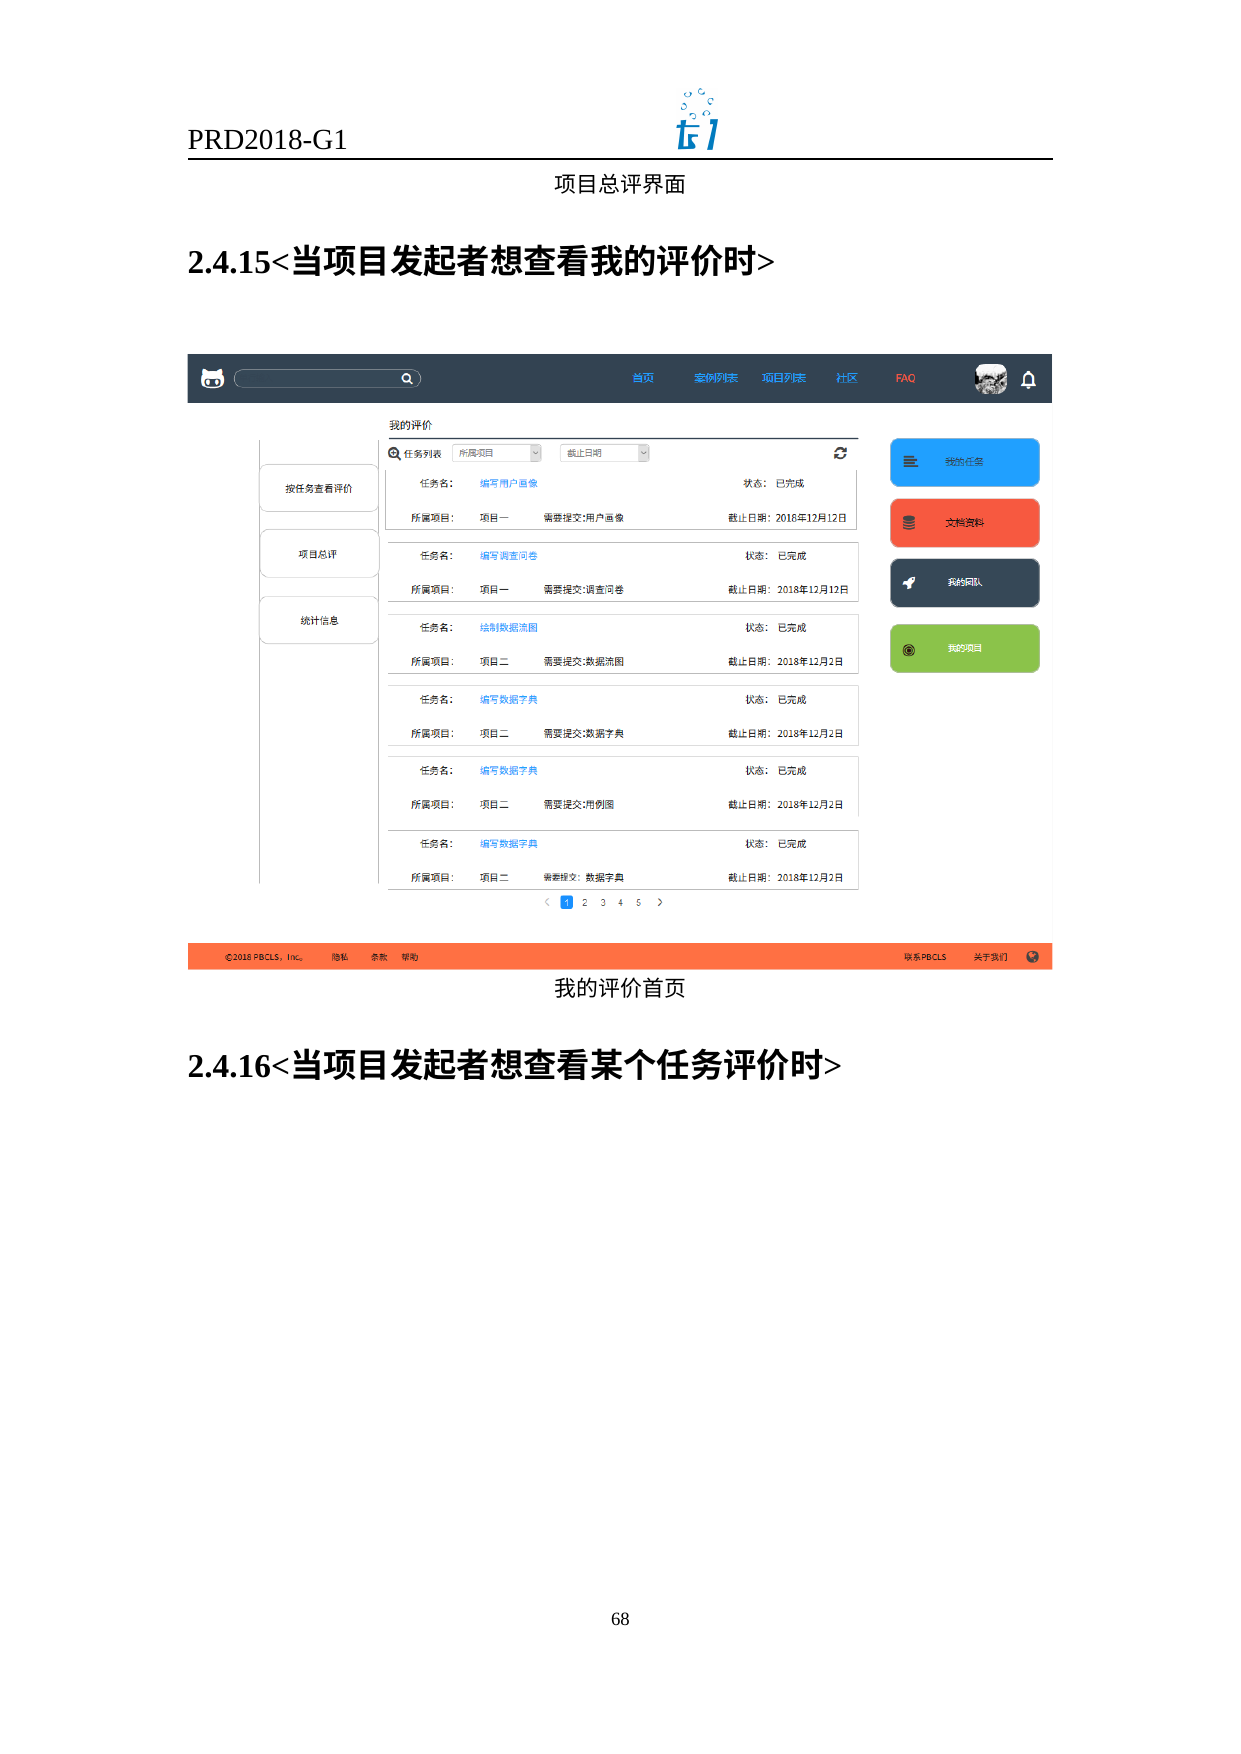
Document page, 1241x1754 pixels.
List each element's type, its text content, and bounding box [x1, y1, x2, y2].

text 我的评价首页 [187, 971, 1053, 1003]
picture [676, 88, 719, 150]
picture [187, 353, 1053, 970]
subtitle 2.4.16<当项目发起者想查看某个任务评价时> [187, 1031, 1053, 1096]
subtitle 2.4.15<当项目发起者想查看我的评价时> [187, 226, 1053, 291]
text 项目总评界面 [187, 167, 1053, 199]
